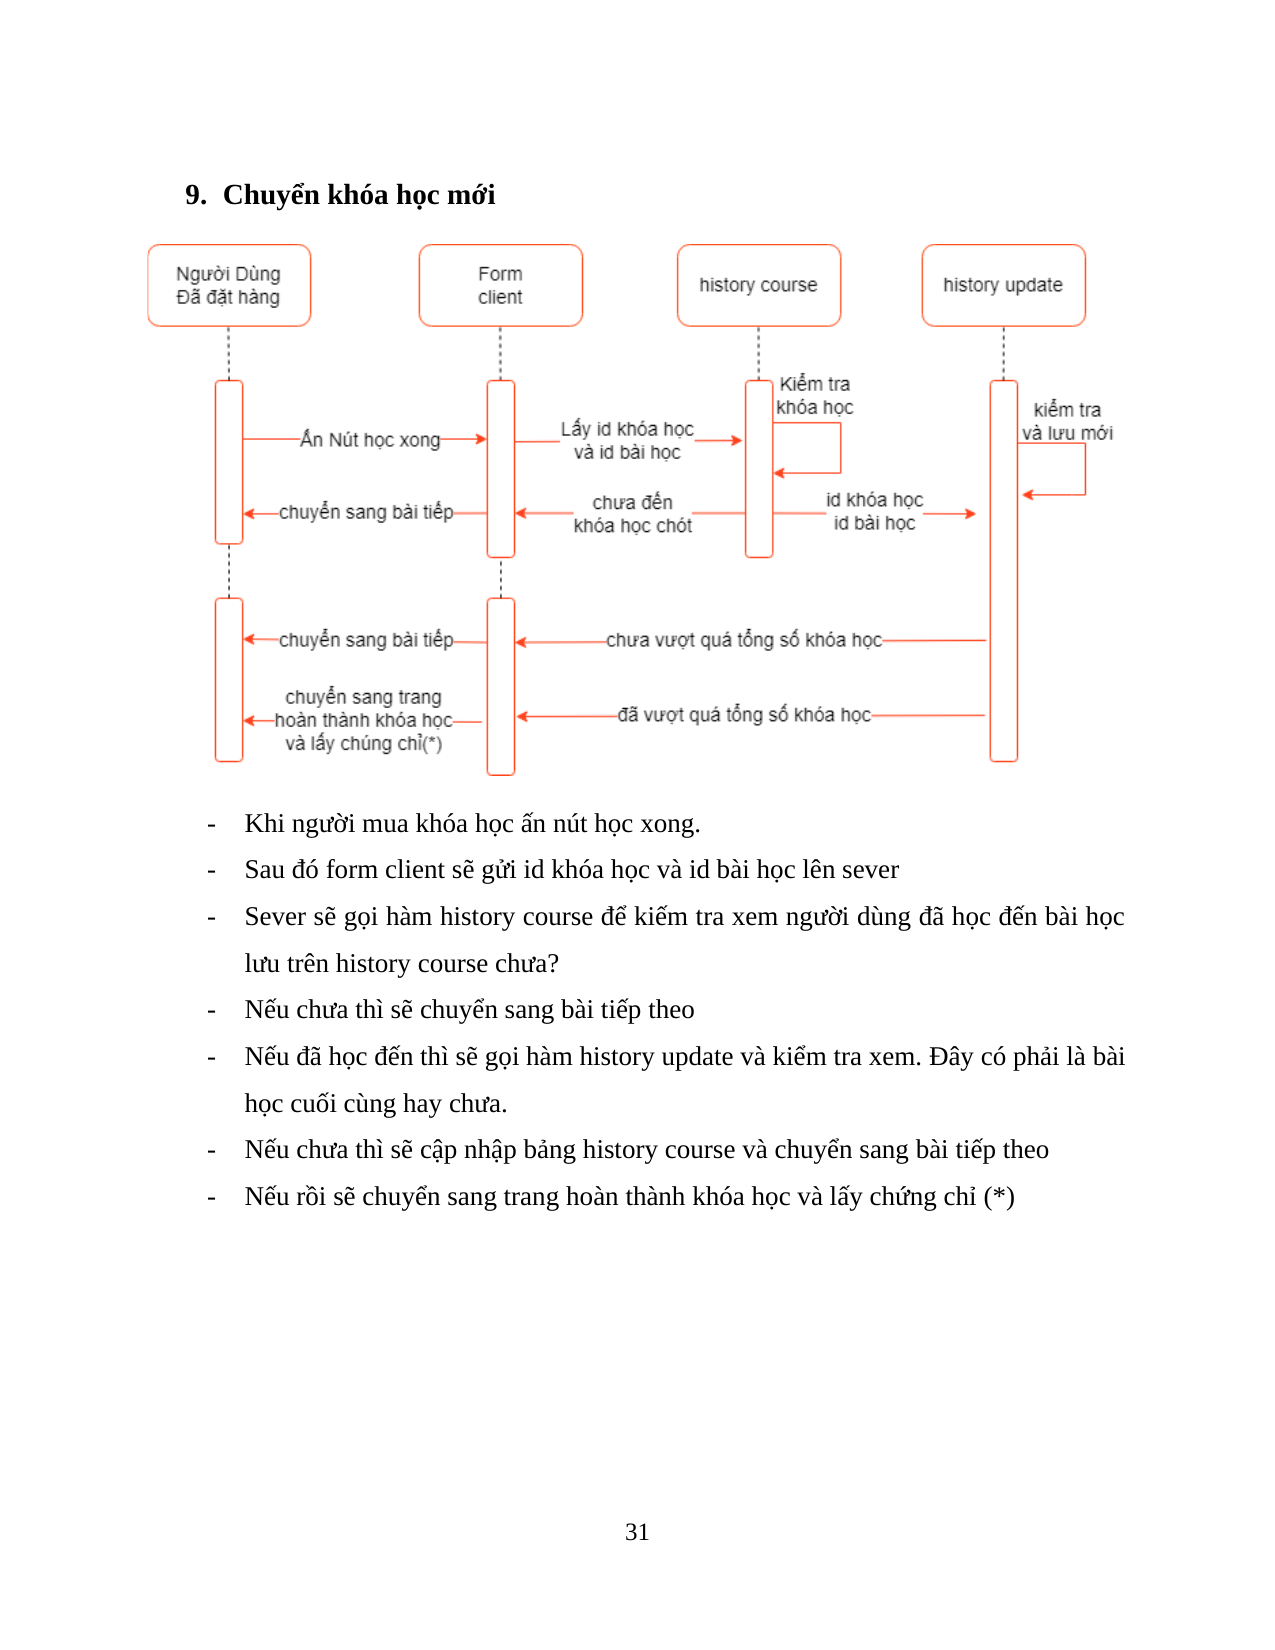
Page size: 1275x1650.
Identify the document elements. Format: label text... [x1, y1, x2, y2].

list Khi người mua khóa học ấn nút học xong. [207, 807, 1127, 838]
list Chuyển khóa học mới [185, 177, 1127, 211]
list Nếu chưa thì sẽ chuyển sang bài tiếp theo [207, 993, 1127, 1024]
list Nếu rồi sẽ chuyển sang trang hoàn thành khóa học và lấy chứng chỉ (*) [207, 1180, 1127, 1211]
list Nếu chưa thì sẽ cập nhập bảng history course và chuyển sang bài tiếp theo [207, 1133, 1127, 1164]
list Sever sẽ gọi hàm history course để kiếm tra xem người dùng đã học đến bài học lưu trên history course chưa? [207, 900, 1127, 978]
list Nếu đã học đến thì sẽ gọi hàm history update và kiểm tra xem. Đây có phải là bài học cuối cùng hay chưa. [207, 1040, 1127, 1118]
list Sau đó form client sẽ gửi id khóa học và id bài học lên sever [207, 853, 1127, 884]
picture [147, 244, 1123, 776]
